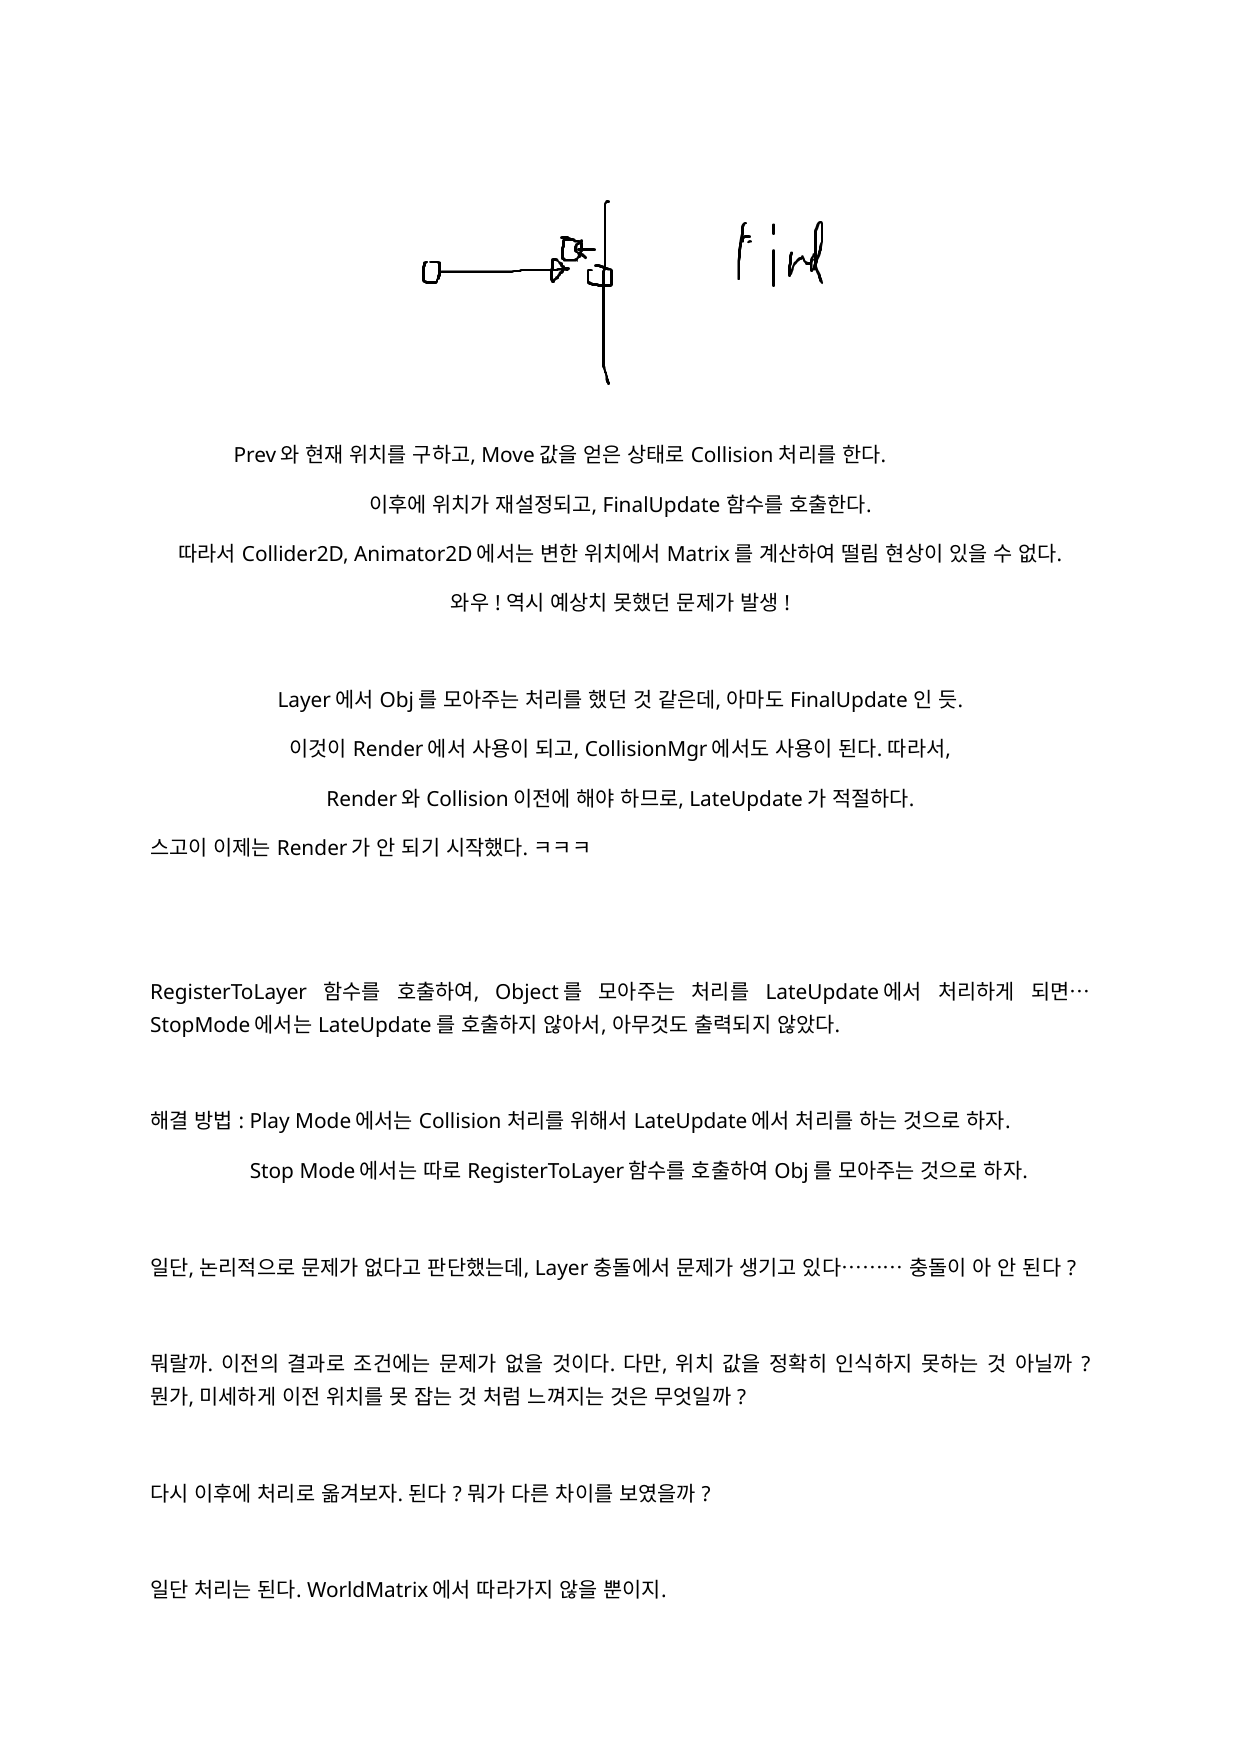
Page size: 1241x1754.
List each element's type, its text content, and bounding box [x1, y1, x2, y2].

text RegisterToLayer 함수를 호출하여, Object를 모아주는 처리를 LateUpdate에서 처리하게 되면… StopMode에서는 LateUpdate를 호출하지 않아서, 아무것도 출력되지 않았다. [150, 975, 1090, 1038]
text 스고이 이제는 Render가 안 되기 시작했다. ㅋㅋㅋ [150, 831, 1090, 862]
text 이후에 위치가 재설정되고, FinalUpdate 함수를 호출한다. [150, 488, 1090, 518]
text Render와 Collision이전에 해야 하므로, LateUpdate가 적절하다. [150, 782, 1090, 812]
picture [371, 177, 869, 420]
text 와우 ! 역시 예상치 못했던 문제가 발생 ! [150, 587, 1090, 617]
text 다시 이후에 처리로 옮겨보자. 된다 ? 뭐가 다른 차이를 보였을까 ? [150, 1477, 1090, 1507]
text Stop Mode에서는 따로 RegisterToLayer함수를 호출하여 Obj를 모아주는 것으로 하자. [150, 1154, 1090, 1184]
text 일단 처리는 된다. WorldMatrix에서 따라가지 않을 뿐이지. [150, 1573, 1090, 1604]
text 일단, 논리적으로 문제가 없다고 판단했는데, Layer 충돌에서 문제가 생기고 있다……… 충돌이 아 안 된다 ? [150, 1251, 1090, 1281]
text 따라서 Collider2D, Animator2D에서는 변한 위치에서 Matrix를 계산하여 떨림 현상이 있을 수 없다. [150, 537, 1090, 567]
text 해결 방법 : Play Mode에서는 Collision 처리를 위해서 LateUpdate에서 처리를 하는 것으로 하자. [150, 1105, 1090, 1135]
text 뭐랄까. 이전의 결과로 조건에는 문제가 없을 것이다. 다만, 위치 값을 정확히 인식하지 못하는 것 아닐까 ? 뭔가, 미세하게 이전 위치를 못 잡는 것 처럼 느껴지는 것은 무엇일까 ? [150, 1347, 1090, 1410]
text Prev와 현재 위치를 구하고, Move값을 얻은 상태로 Collision 처리를 한다. [150, 438, 1090, 469]
text Layer에서 Obj를 모아주는 처리를 했던 것 같은데, 아마도 FinalUpdate 인 듯. [150, 683, 1090, 713]
text 이것이 Render에서 사용이 되고, CollisionMgr에서도 사용이 된다. 따라서, [150, 733, 1090, 763]
